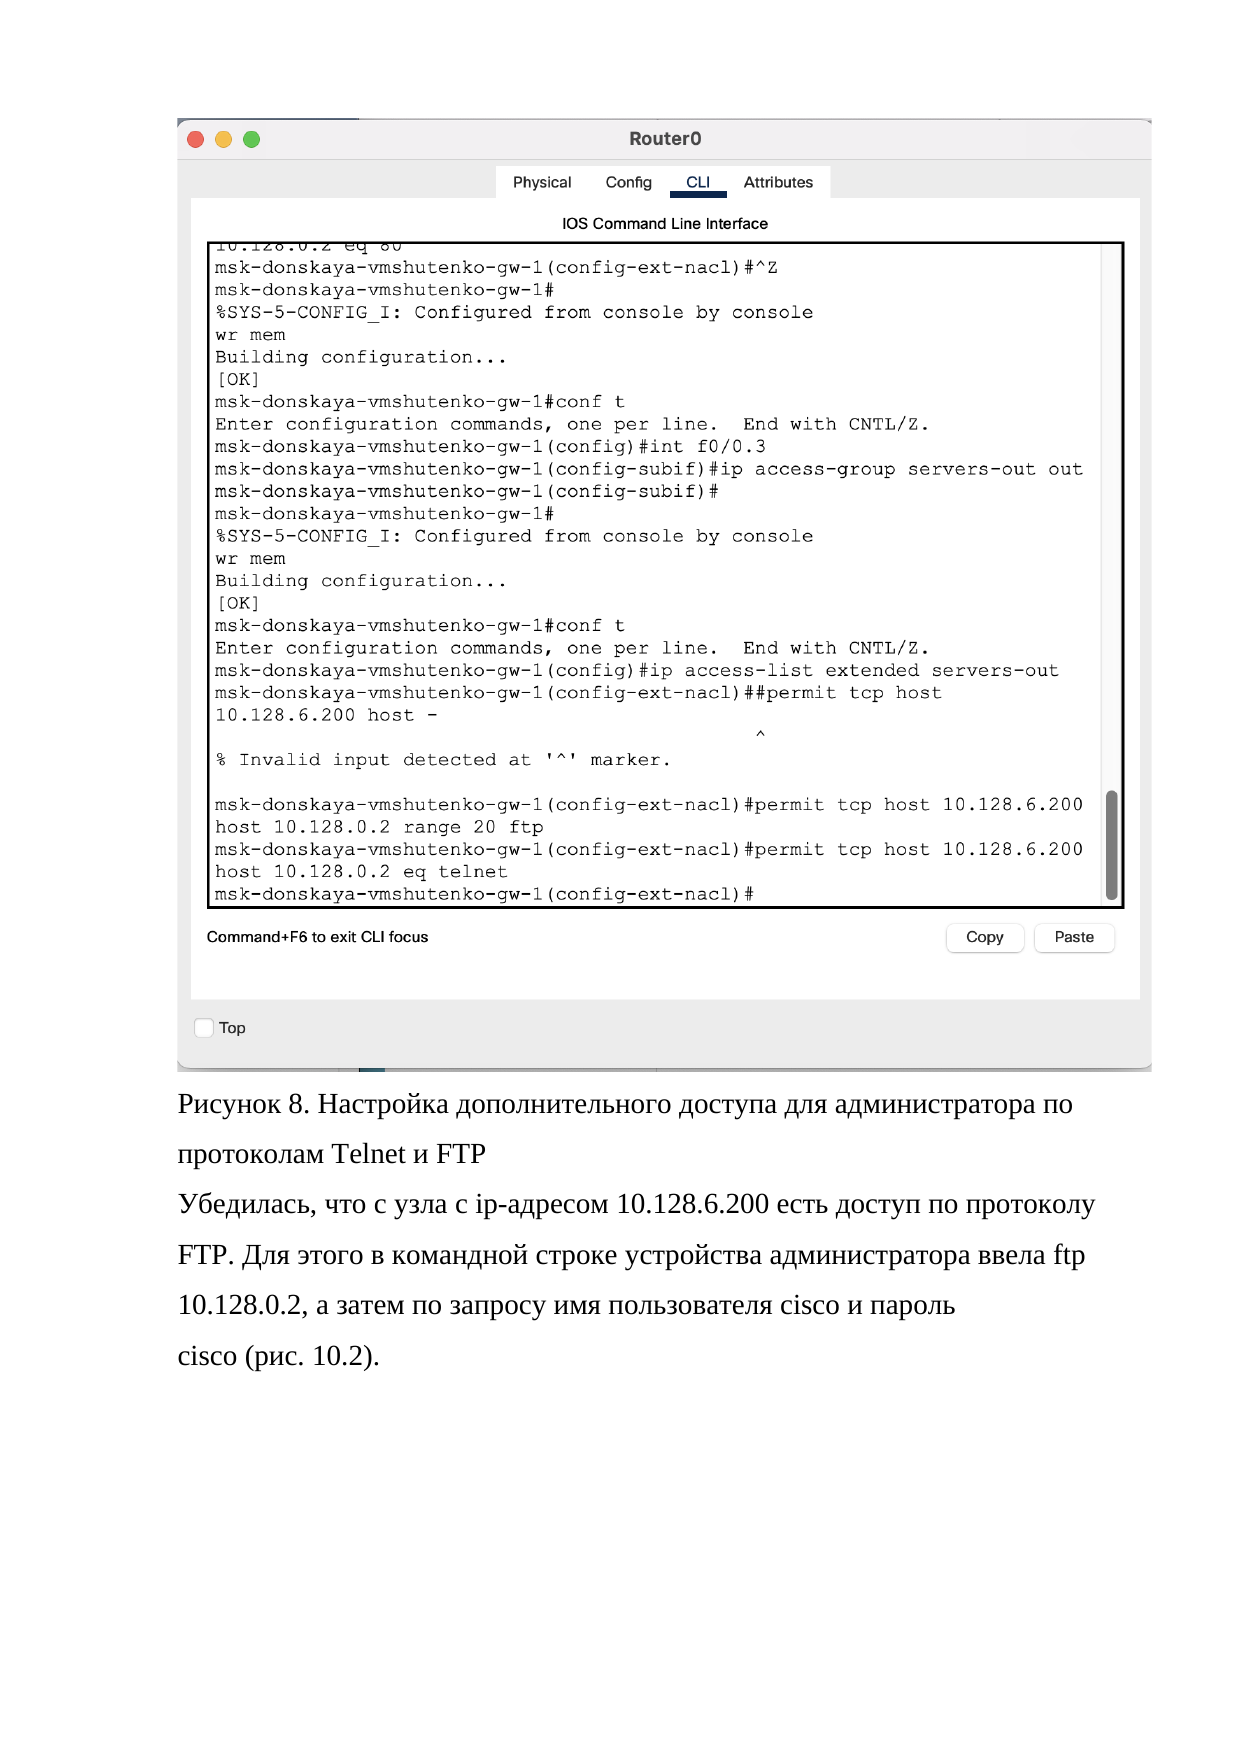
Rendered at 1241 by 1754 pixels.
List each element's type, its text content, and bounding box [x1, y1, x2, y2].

picture [177, 118, 1152, 1072]
text Рисунок 8. Настройка дополнительного доступа для администратора по протоколам Telnet и FTP [177, 1086, 1152, 1170]
text cisco (рис. 10.2). [177, 1338, 1152, 1371]
text Убедилась, что с узла с ip-адресом 10.128.6.200 есть доступ по протоколу [177, 1187, 1152, 1220]
text FTP. Для этого в командной строке устройства администратора ввела ftp 10.128.0.2, а затем по запросу имя пользователя cisco и пароль [177, 1237, 1152, 1321]
